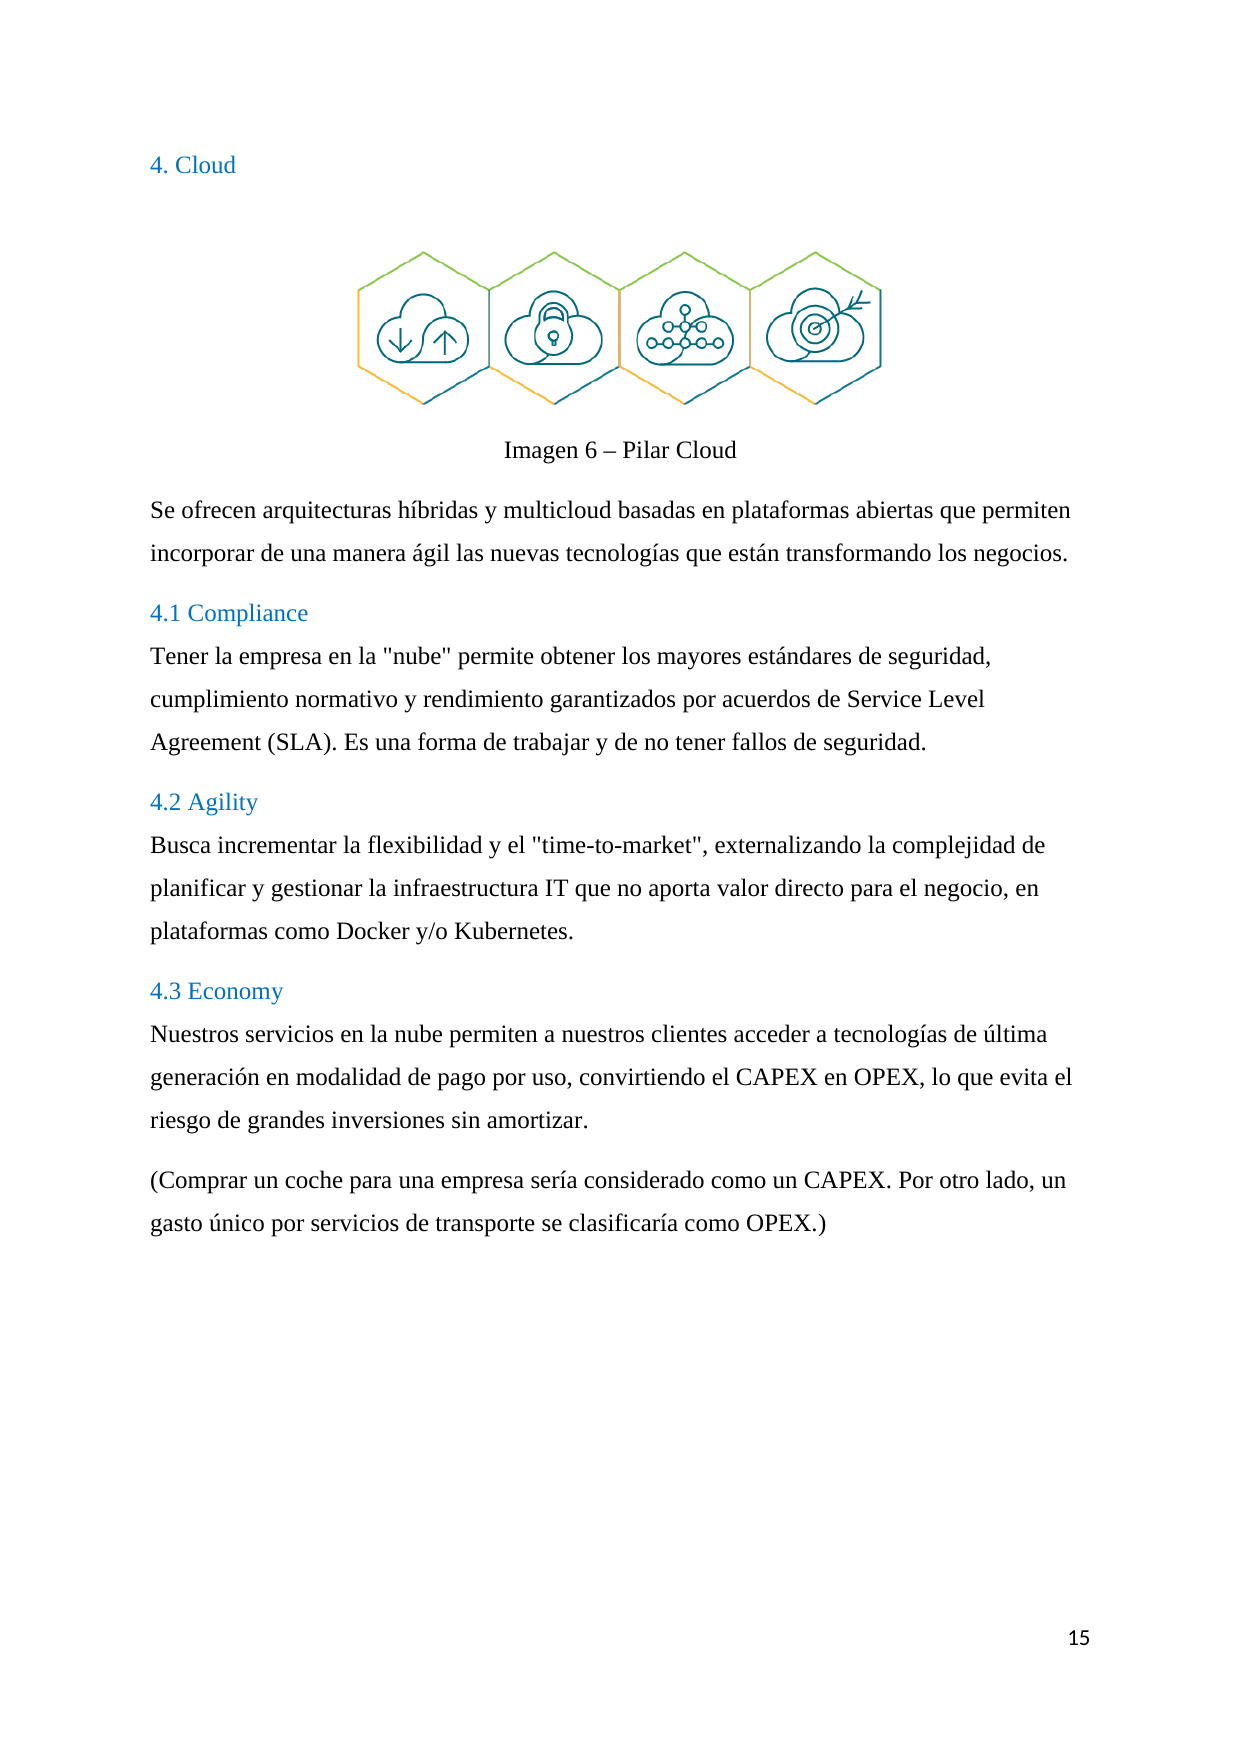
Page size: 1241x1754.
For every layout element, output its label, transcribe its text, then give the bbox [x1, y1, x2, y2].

text 4.1 Compliance Tener la empresa en la "nube" permite obtener los mayores estándares de seguridad, cumplimiento normativo y rendimiento garantizados por acuerdos de Service Level Agreement (SLA). Es una forma de trabajar y de no tener fallos de seguridad. [150, 598, 1090, 756]
text 4.3 Economy Nuestros servicios en la nube permiten a nuestros clientes acceder a tecnologías de última generación en modalidad de pago por uso, convirtiendo el CAPEX en OPEX, lo que evita el riesgo de grandes inversiones sin amortizar. [150, 976, 1090, 1134]
text Imagen 6 – Pilar Cloud [150, 435, 1090, 464]
text 4.2 Agility Busca incrementar la flexibilidad y el "time-to-market", externalizando la complejidad de planificar y gestionar la infraestructura IT que no aporta valor directo para el negocio, en plataformas como Docker y/o Kubernetes. [150, 787, 1090, 945]
text (Comprar un coche para una empresa sería considerado como un CAPEX. Por otro lado, un gasto único por servicios de transporte se clasificaría como OPEX.) [150, 1165, 1090, 1237]
text 4. Cloud [150, 150, 1090, 221]
text Se ofrecen arquitecturas híbridas y multicloud basadas en plataformas abiertas que permiten incorporar de una manera ágil las nuevas tecnologías que están transformando los negocios. [150, 495, 1090, 567]
picture [353, 251, 887, 405]
